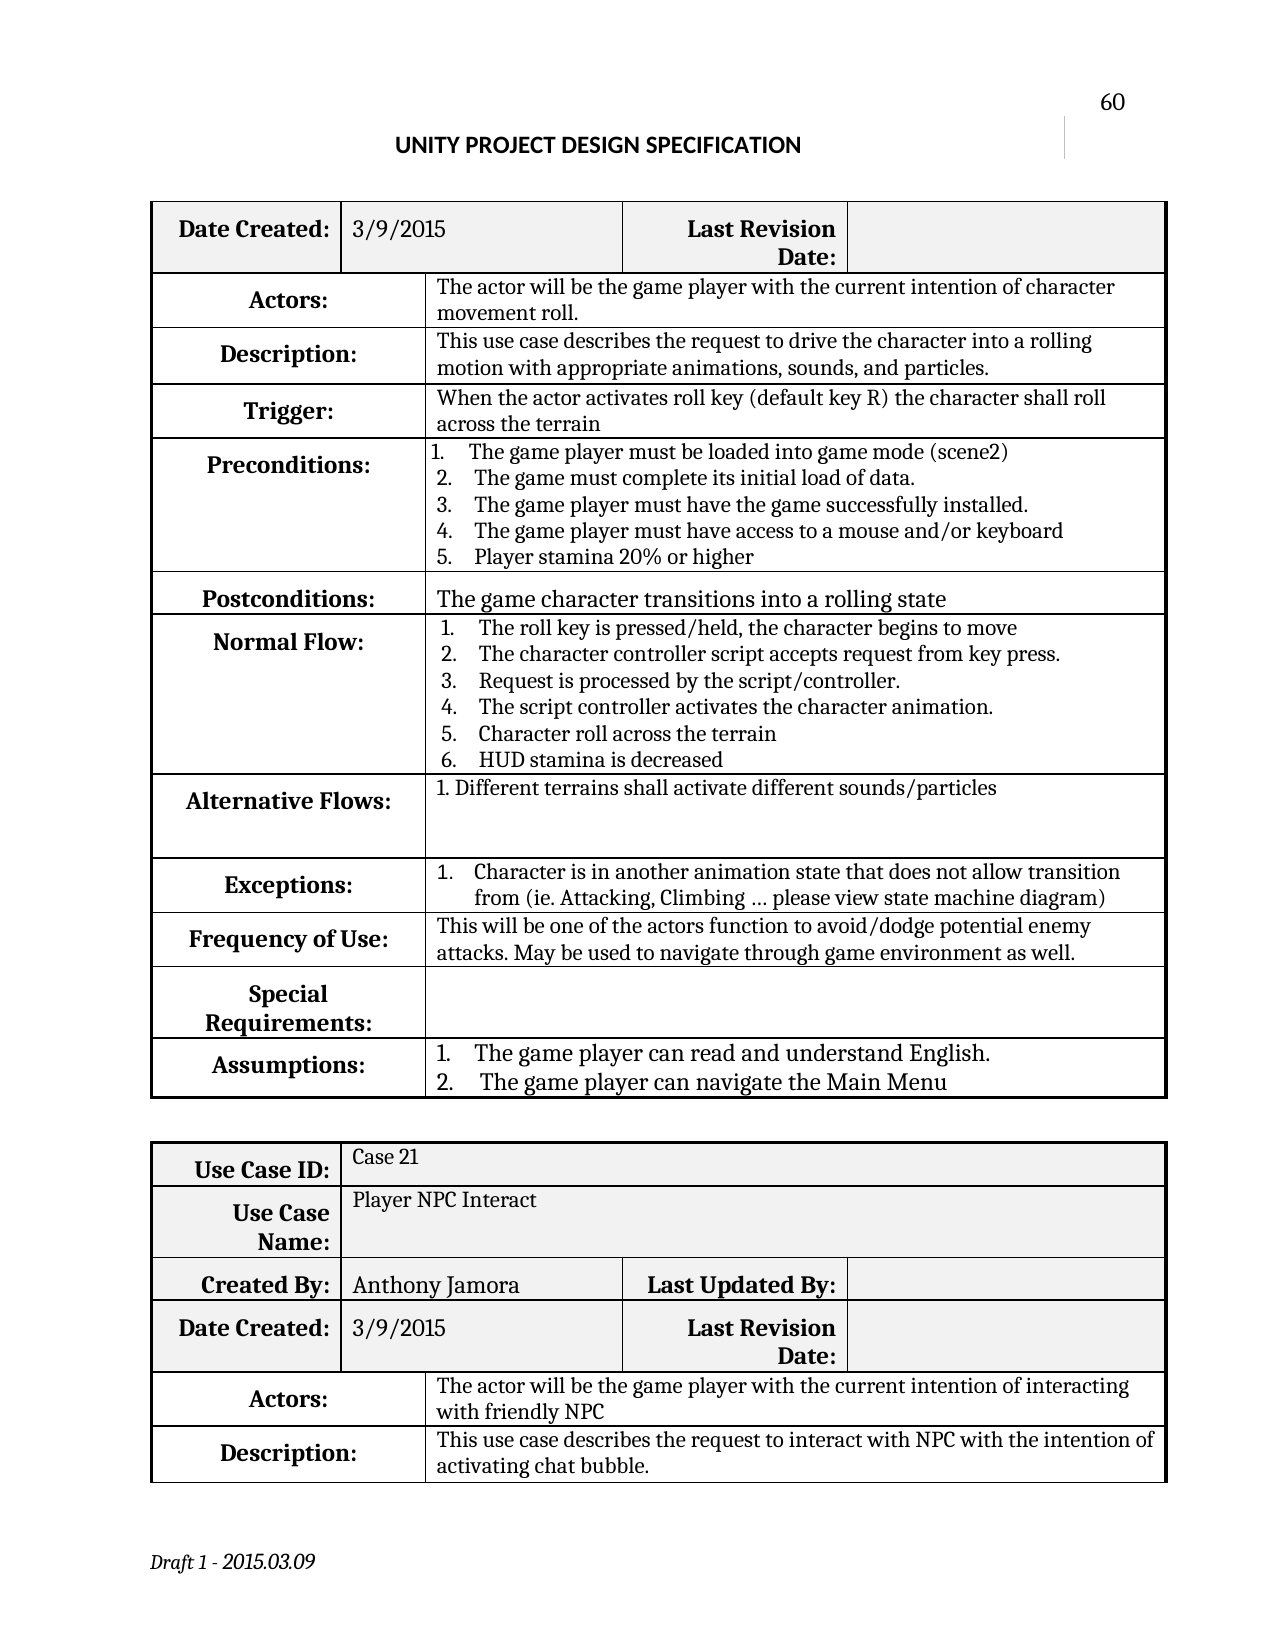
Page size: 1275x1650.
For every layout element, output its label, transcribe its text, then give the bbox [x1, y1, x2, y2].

table_cell 3/9/2015 [342, 202, 622, 272]
table_cell This will be one of the actors function to avoid/dodge potential enemy attacks. May be used to navigate through game environment as well. [426, 913, 1164, 966]
table_cell [848, 1258, 1164, 1299]
table_cell Postconditions: [153, 572, 425, 613]
table_cell Actors: [153, 274, 425, 326]
table_cell Frequency of Use: [153, 913, 425, 966]
table_cell Trigger: [153, 385, 425, 437]
table_cell The roll key is pressed/held, the character begins to move The character controller script accepts request from key press. Request is processed by the script/controller. The script controller activates the character animation. Character roll across the terrain HUD stamina is decreased [426, 615, 1164, 773]
table_cell Created By: [153, 1258, 340, 1299]
table_cell Normal Flow: [153, 615, 425, 773]
table_cell Description: [153, 1427, 425, 1482]
table_cell Anthony Jamora [342, 1258, 622, 1299]
table_cell Preconditions: [153, 439, 425, 571]
table_cell Description: [153, 328, 425, 383]
table_cell Date Created: [153, 202, 340, 272]
table_cell Last Updated By: [623, 1258, 847, 1299]
table_cell 3/9/2015 [342, 1301, 622, 1371]
table_header Use Case ID: [153, 1144, 340, 1185]
table_cell Alternative Flows: [153, 775, 425, 857]
table_cell The actor will be the game player with the current intention of interacting with friendly NPC [426, 1373, 1164, 1425]
table_cell The actor will be the game player with the current intention of character movement roll. [426, 274, 1164, 326]
table_cell The game player can read and understand English. The game player can navigate the Main Menu [426, 1039, 1164, 1096]
table_cell [426, 967, 1164, 1037]
table_cell Assumptions: [153, 1039, 425, 1096]
table_cell Actors: [153, 1373, 425, 1425]
table_cell Last Revision Date: [623, 202, 847, 272]
table_cell The game player must be loaded into game mode (scene2) The game must complete its initial load of data. The game player must have the game successfully installed. The game player must have access to a mouse and/or keyboard Player stamina 20% or higher [426, 439, 1164, 571]
table_cell Use Case Name: [153, 1187, 340, 1257]
table_header Case 21 [342, 1144, 1164, 1185]
table_cell [848, 202, 1164, 272]
table_cell This use case describes the request to interact with NPC with the intention of activating chat bubble. [426, 1427, 1164, 1482]
table_cell Player NPC Interact [342, 1187, 1164, 1257]
table_cell Character is in another animation state that does not allow transition from (ie. Attacking, Climbing … please view state machine diagram) [426, 859, 1164, 911]
table_cell The game character transitions into a rolling state [426, 572, 1164, 613]
table_cell [848, 1301, 1164, 1371]
table_cell Date Created: [153, 1301, 340, 1371]
table_cell This use case describes the request to drive the character into a rolling motion with appropriate animations, sounds, and particles. [426, 328, 1164, 383]
table_cell 1. Different terrains shall activate different sounds/particles [426, 775, 1164, 857]
table_cell Exceptions: [153, 859, 425, 911]
table_cell When the actor activates roll key (default key R) the character shall roll across the terrain [426, 385, 1164, 437]
table_cell Last Revision Date: [623, 1301, 847, 1371]
table_cell Special Requirements: [153, 967, 425, 1037]
